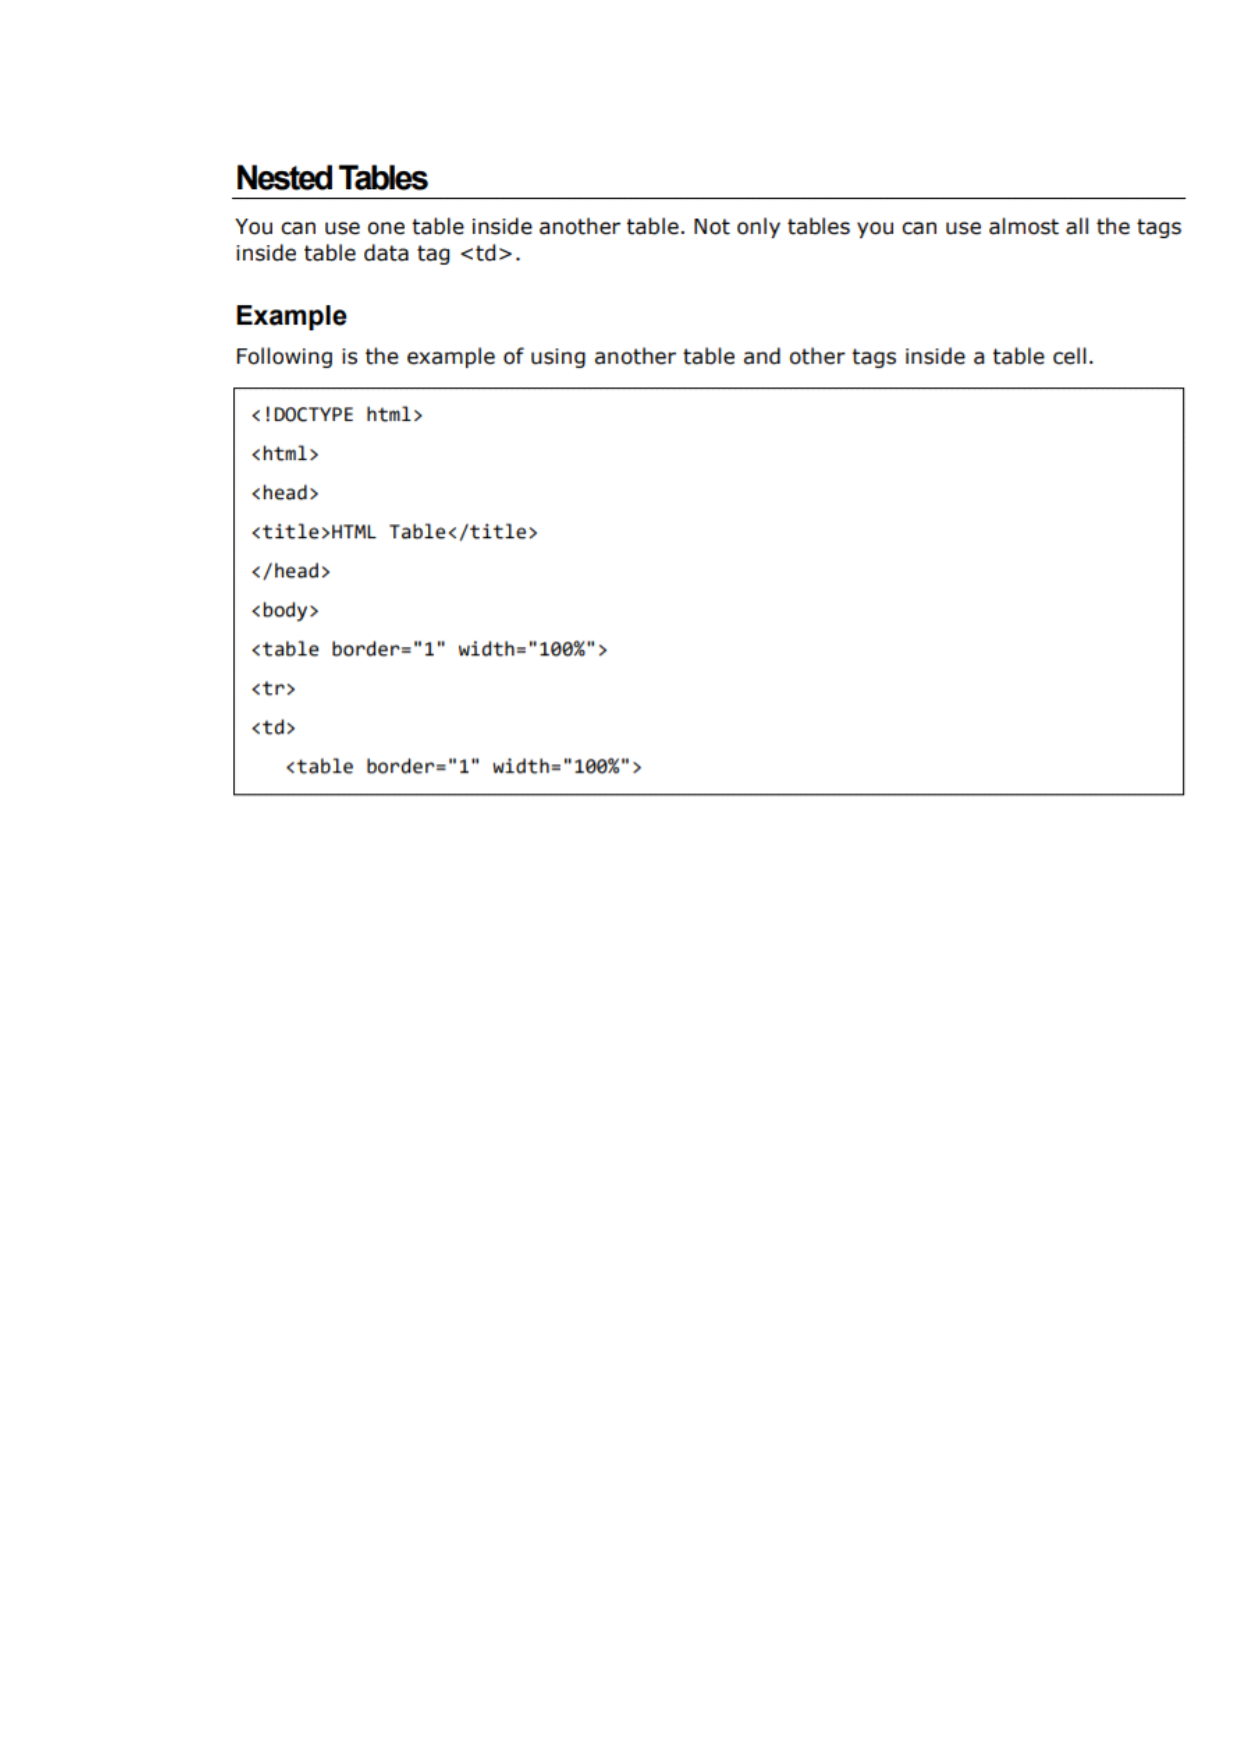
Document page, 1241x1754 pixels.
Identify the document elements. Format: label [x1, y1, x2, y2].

picture [150, 150, 1241, 798]
